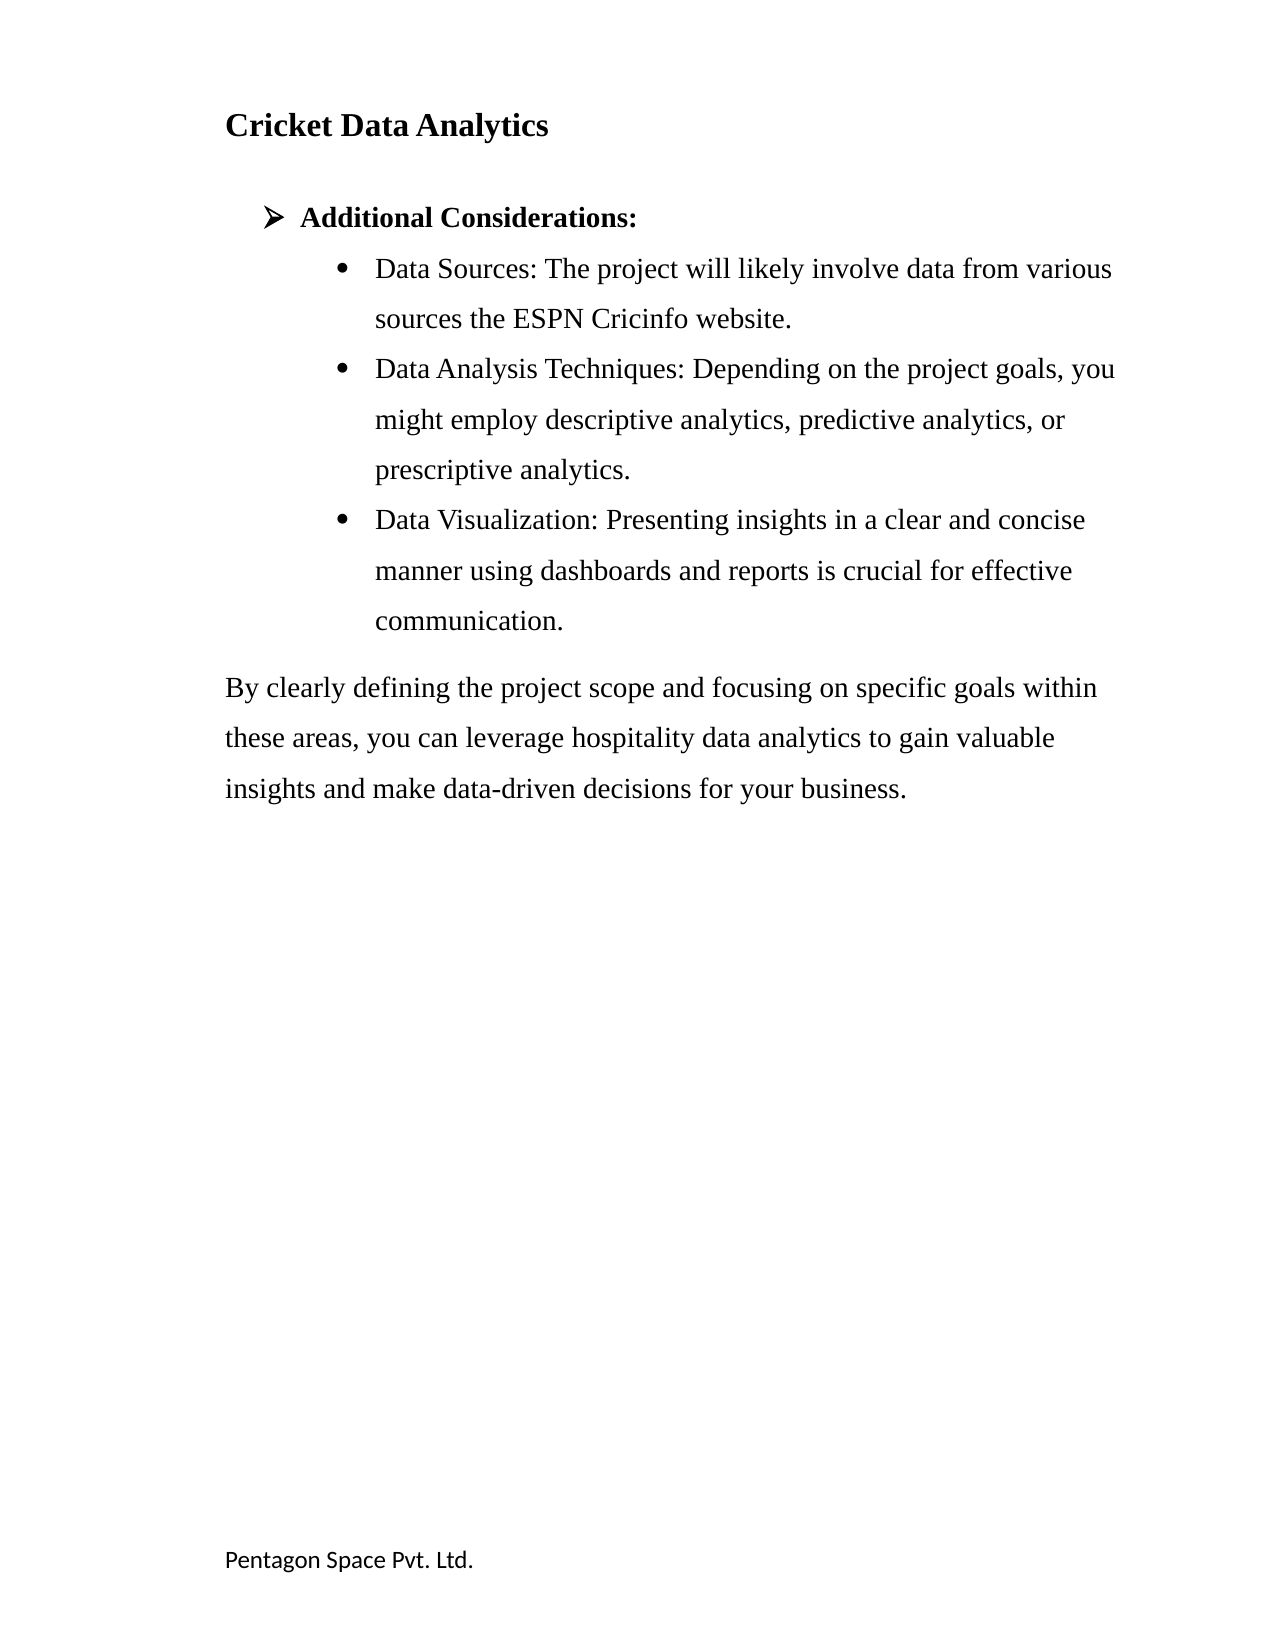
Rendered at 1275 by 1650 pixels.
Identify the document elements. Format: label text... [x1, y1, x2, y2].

list Additional Considerations: [262, 200, 1125, 234]
text By clearly defining the project scope and focusing on specific goals within these areas, you can leverage hospitality data analytics to gain valuable insights and make data-driven decisions for your business. [225, 670, 1125, 804]
list Data Visualization: Presenting insights in a clear and concise manner using dashboards and reports is crucial for effective communication. [337, 502, 1125, 637]
list Data Sources: The project will likely involve data from various sources the ESPN Cricinfo website. [337, 251, 1125, 335]
list Data Analysis Techniques: Depending on the project goals, you might employ descriptive analytics, predictive analytics, or prescriptive analytics. [337, 351, 1125, 486]
